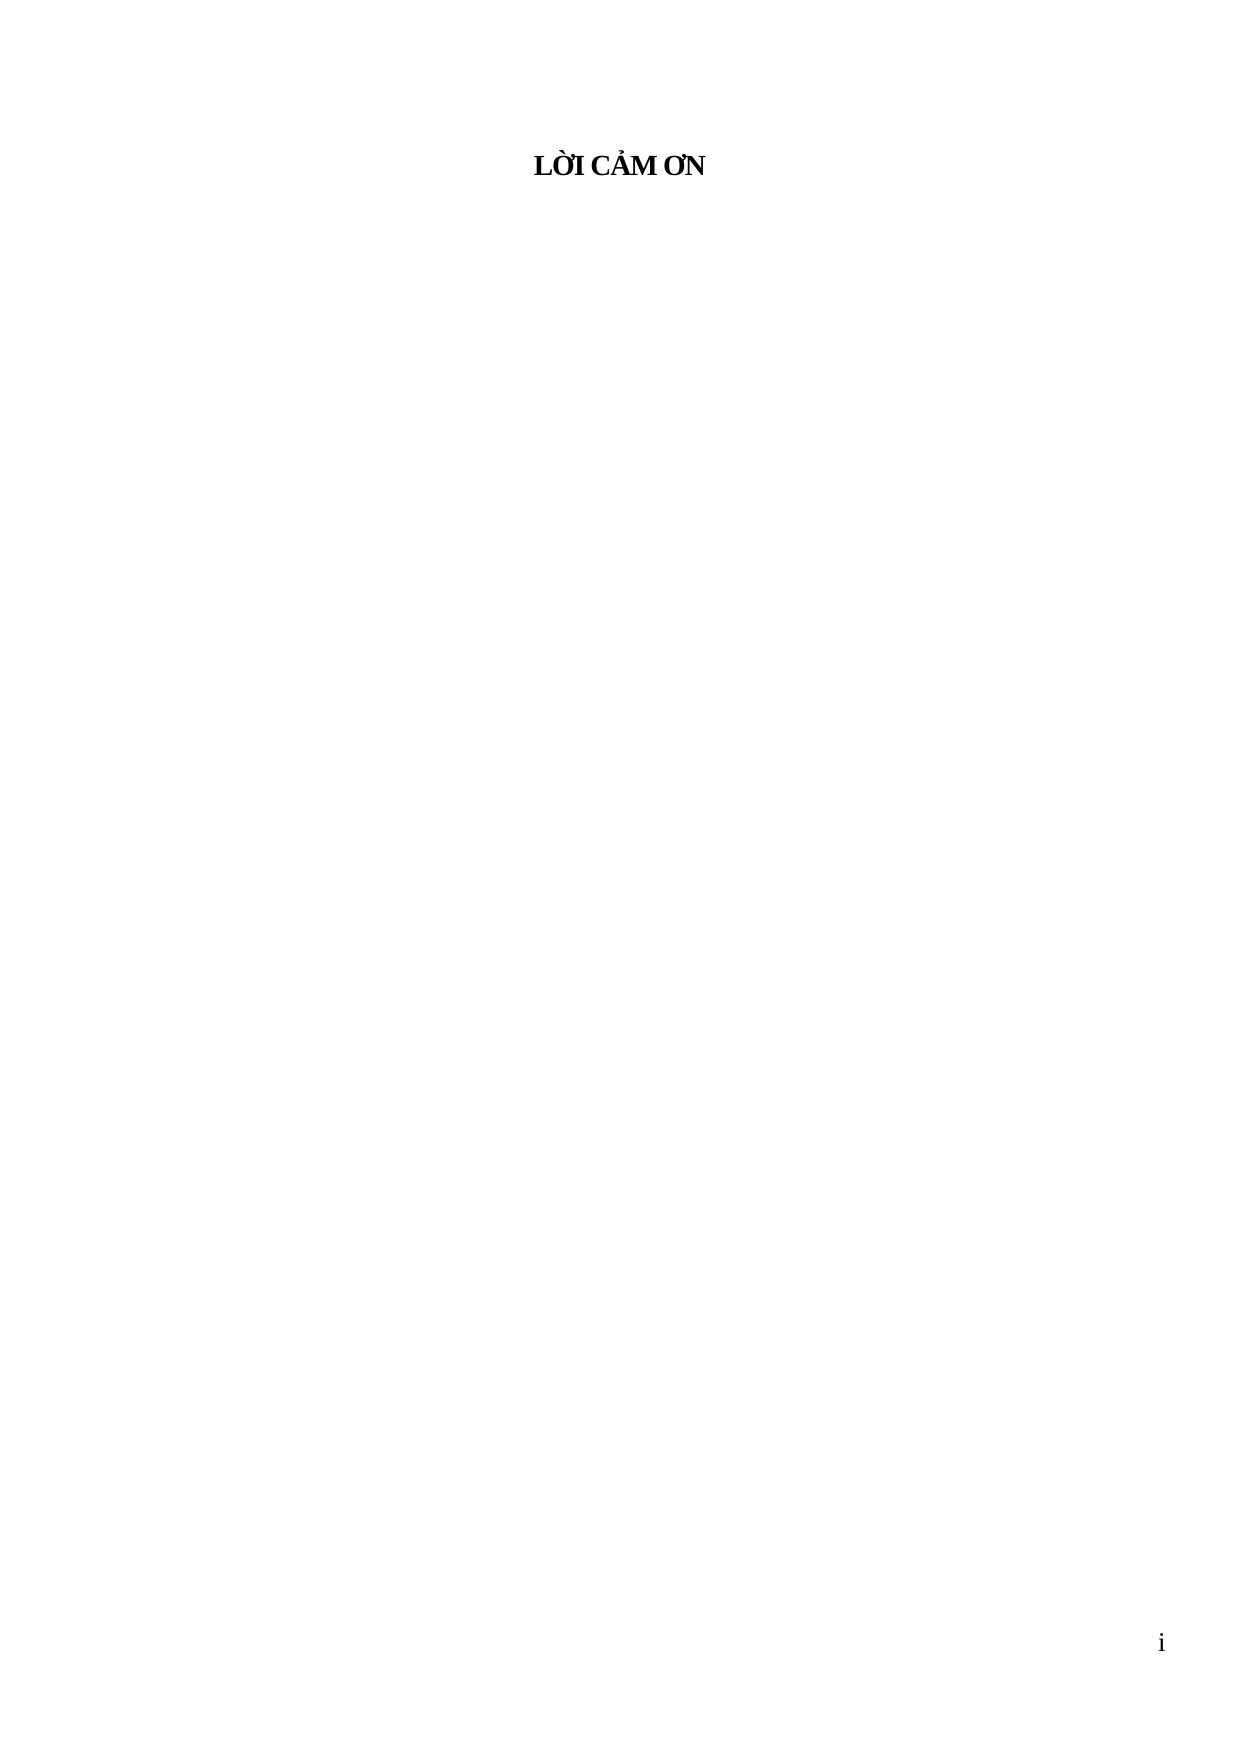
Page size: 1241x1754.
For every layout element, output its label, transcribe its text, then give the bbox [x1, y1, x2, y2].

title LỜI CẢM ƠN [75, 148, 1165, 181]
